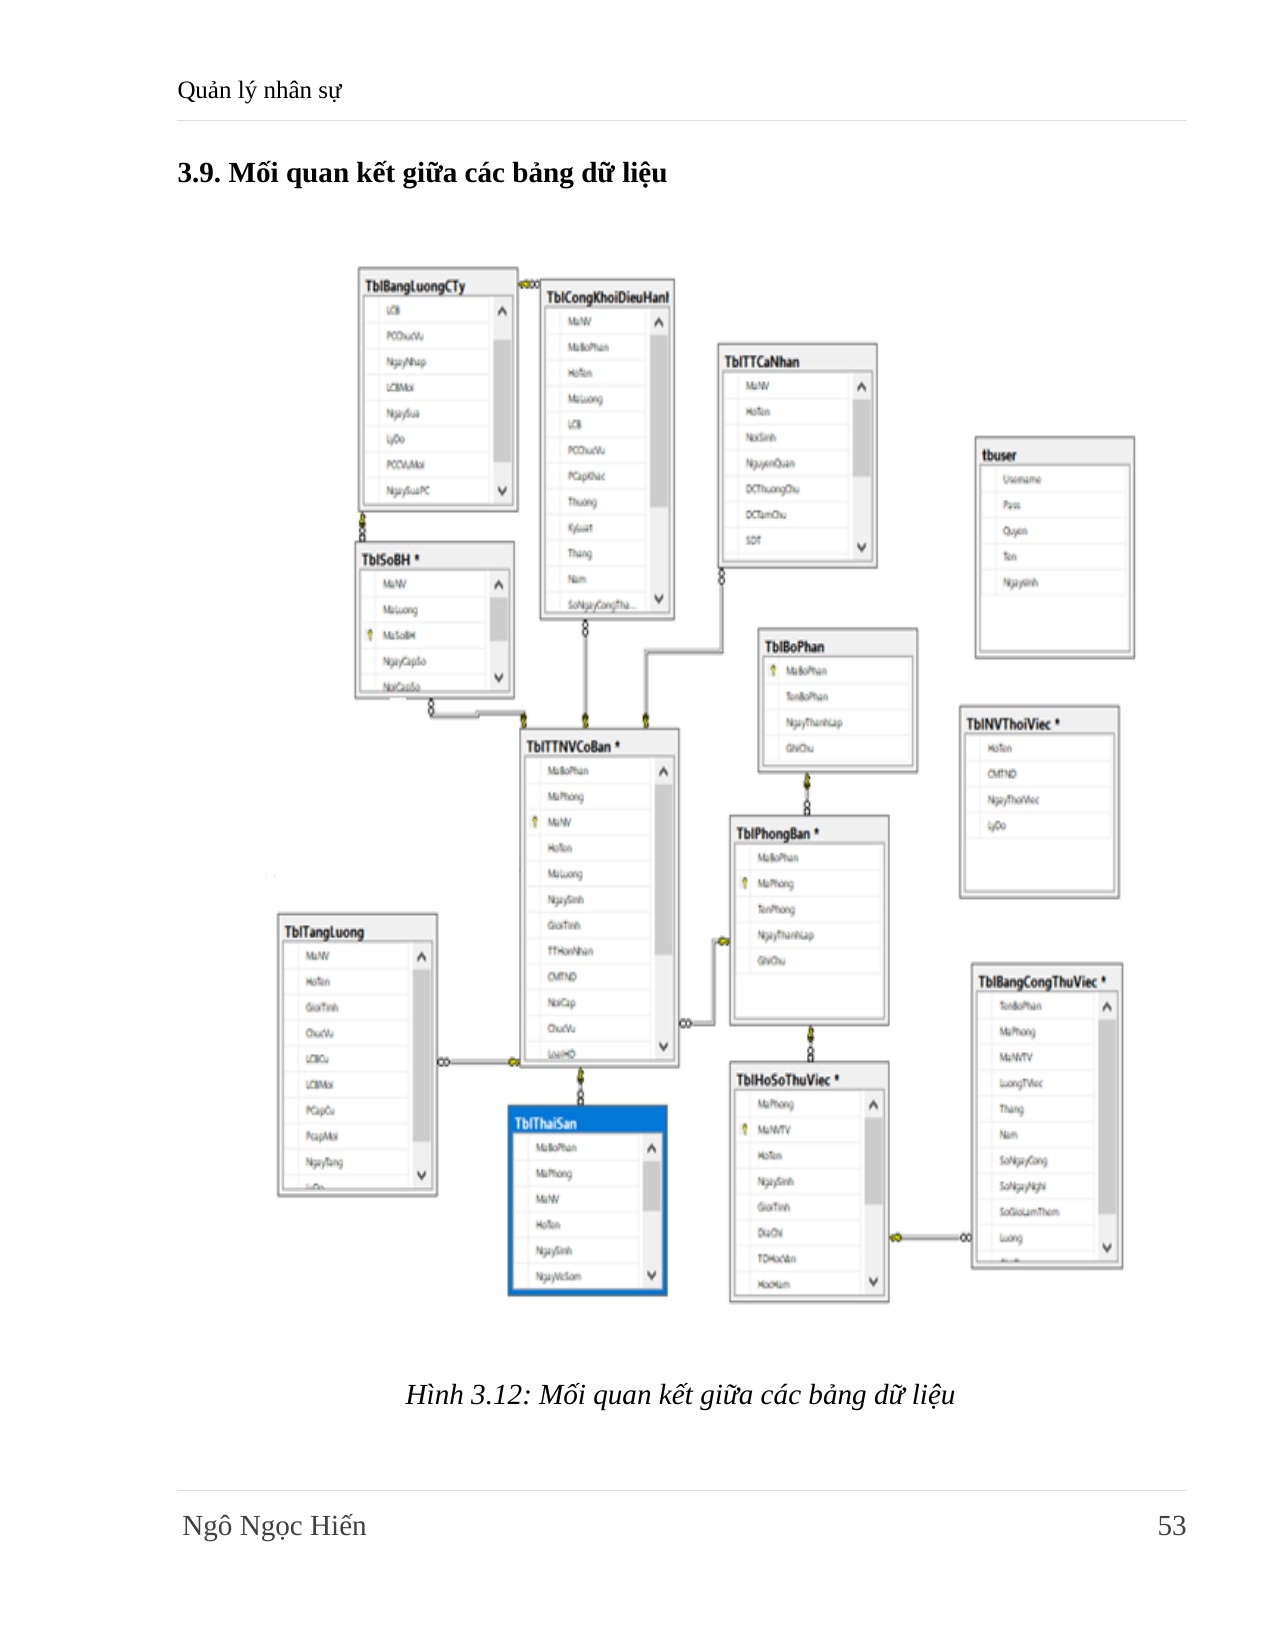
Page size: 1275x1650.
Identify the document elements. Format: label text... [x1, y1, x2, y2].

text Hình 3.12: Mối quan kết giữa các bảng dữ liệu [177, 1377, 1186, 1411]
subtitle 3.9. Mối quan kết giữa các bảng dữ liệu [177, 155, 1186, 188]
picture [177, 255, 1153, 1313]
